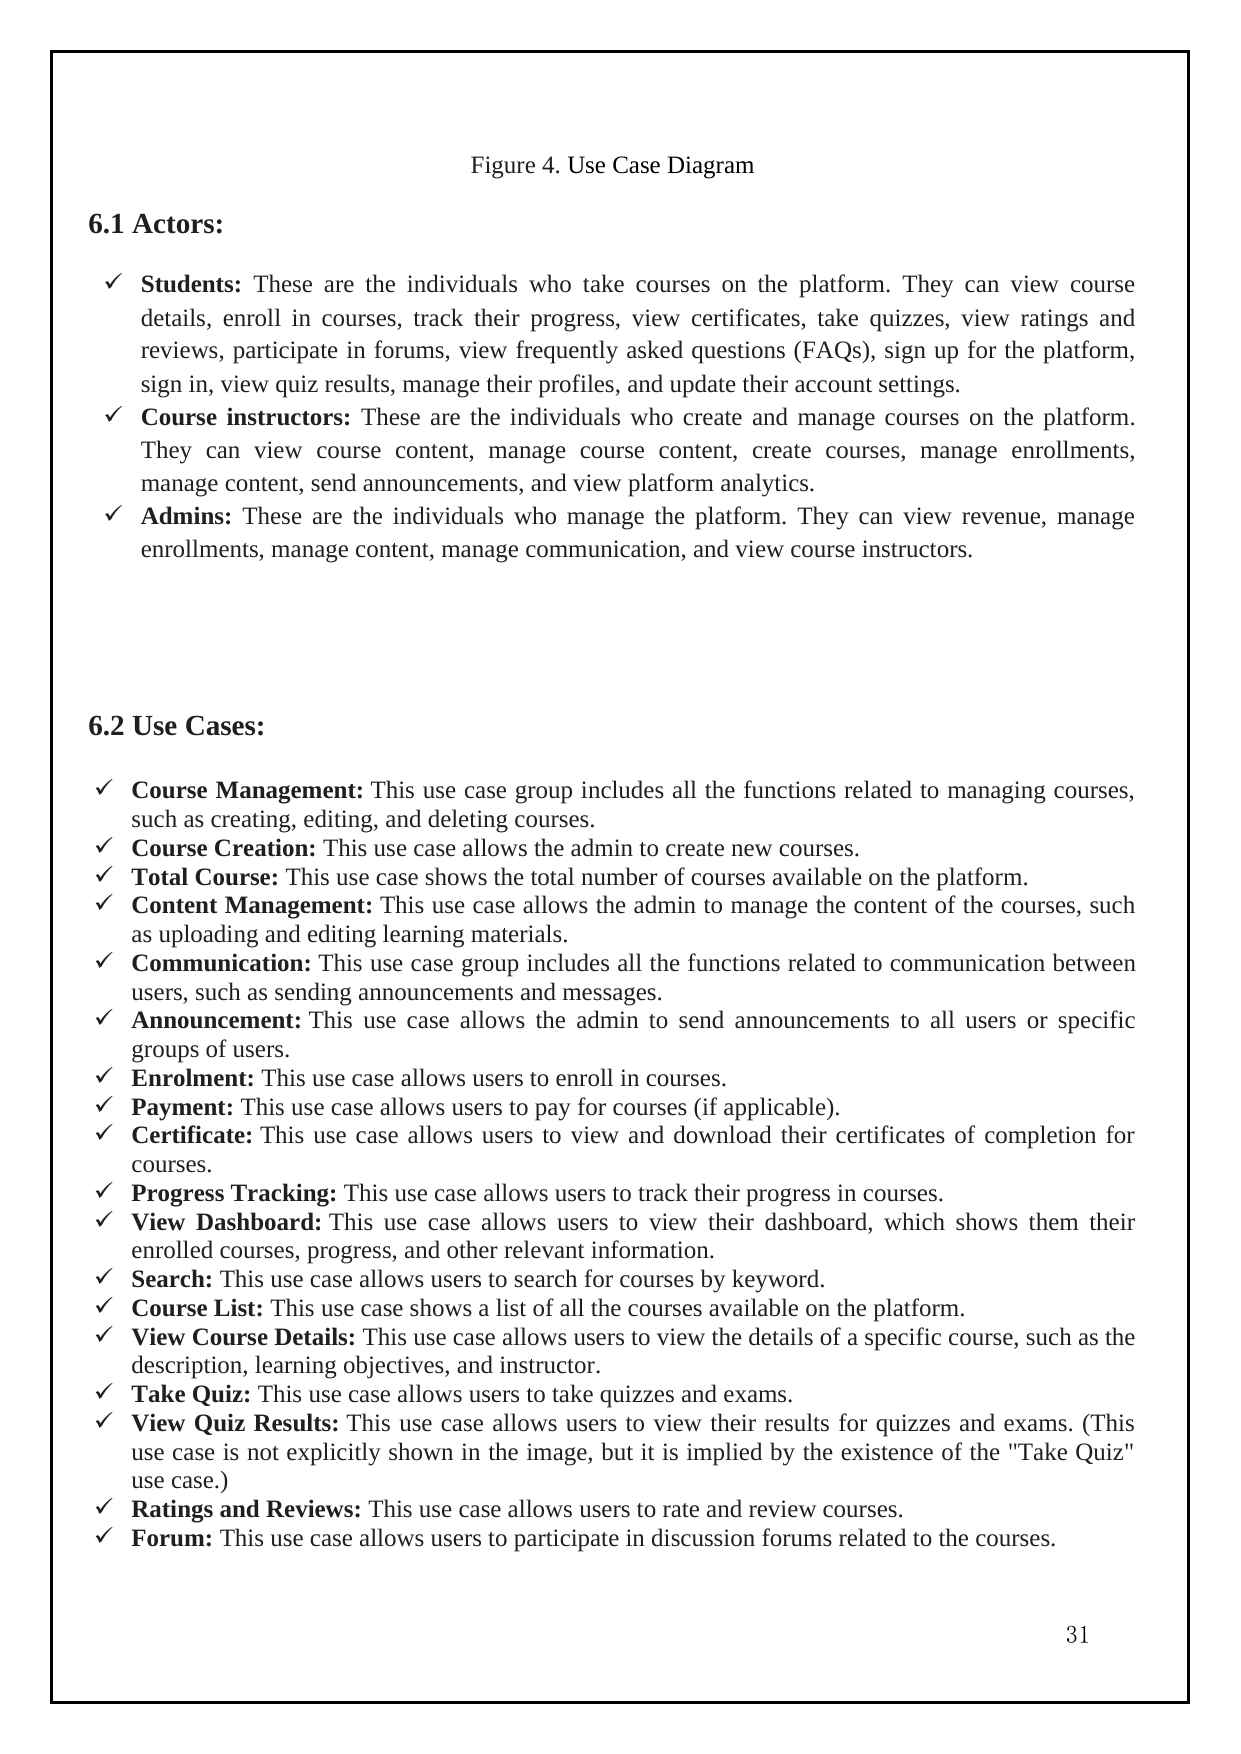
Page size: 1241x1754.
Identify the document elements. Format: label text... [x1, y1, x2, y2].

list Take Quiz: This use case allows users to take quizzes and exams. [94, 1379, 1137, 1408]
text 6.1 Actors: [88, 206, 1137, 239]
list Announcement: This use case allows the admin to send announcements to all users or specific groups of users. [94, 1006, 1137, 1063]
list Students: These are the individuals who take courses on the platform. They can view course details, enroll in courses, track their progress, view certificates, take quizzes, view ratings and reviews, participate in forums, view frequently asked questions (FAQs), sign up for the platform, sign in, view quiz results, manage their profiles, and update their account settings. [103, 269, 1137, 397]
list Payment: This use case allows users to pay for courses (if applicable). [94, 1092, 1137, 1121]
list Ratings and Reviews: This use case allows users to rate and review courses. [94, 1494, 1137, 1523]
list Search: This use case allows users to search for courses by keyword. [94, 1264, 1137, 1293]
list Course instructors: These are the individuals who create and manage courses on the platform. They can view course content, manage course content, create courses, manage enrollments, manage content, send announcements, and view platform analytics. [103, 402, 1137, 496]
list Forum: This use case allows users to participate in discussion forums related to the courses. [94, 1523, 1137, 1552]
list View Course Details: This use case allows users to view the details of a specific course, such as the description, learning objectives, and instructor. [94, 1322, 1137, 1379]
list Progress Tracking: This use case allows users to track their progress in courses. [94, 1178, 1137, 1207]
list Content Management: This use case allows the admin to manage the content of the courses, such as uploading and editing learning materials. [94, 891, 1137, 948]
list Enrolment: This use case allows users to enroll in courses. [94, 1063, 1137, 1092]
list View Quiz Results: This use case allows users to view their results for quizzes and exams. (This use case is not explicitly shown in the image, but it is implied by the existence of the "Take Quiz" use case.) [94, 1408, 1137, 1494]
list Communication: This use case group includes all the functions related to communication between users, such as sending announcements and messages. [94, 948, 1137, 1006]
list Course List: This use case shows a list of all the courses available on the platform. [94, 1293, 1137, 1322]
list Course Creation: This use case allows the admin to create new courses. [94, 833, 1137, 862]
list Certificate: This use case allows users to view and download their certificates of completion for courses. [94, 1121, 1137, 1178]
text 6.2 Use Cases: [88, 708, 1137, 741]
list Course Management: This use case group includes all the functions related to managing courses, such as creating, editing, and deleting courses. [94, 776, 1137, 833]
list Total Course: This use case shows the total number of courses available on the platform. [94, 862, 1137, 891]
list Admins: These are the individuals who manage the platform. They can view revenue, manage enrollments, manage content, manage communication, and view course instructors. [103, 501, 1137, 562]
list View Dashboard: This use case allows users to view their dashboard, which shows them their enrolled courses, progress, and other relevant information. [94, 1207, 1137, 1264]
text Figure 4. Use Case Diagram [88, 150, 1137, 179]
